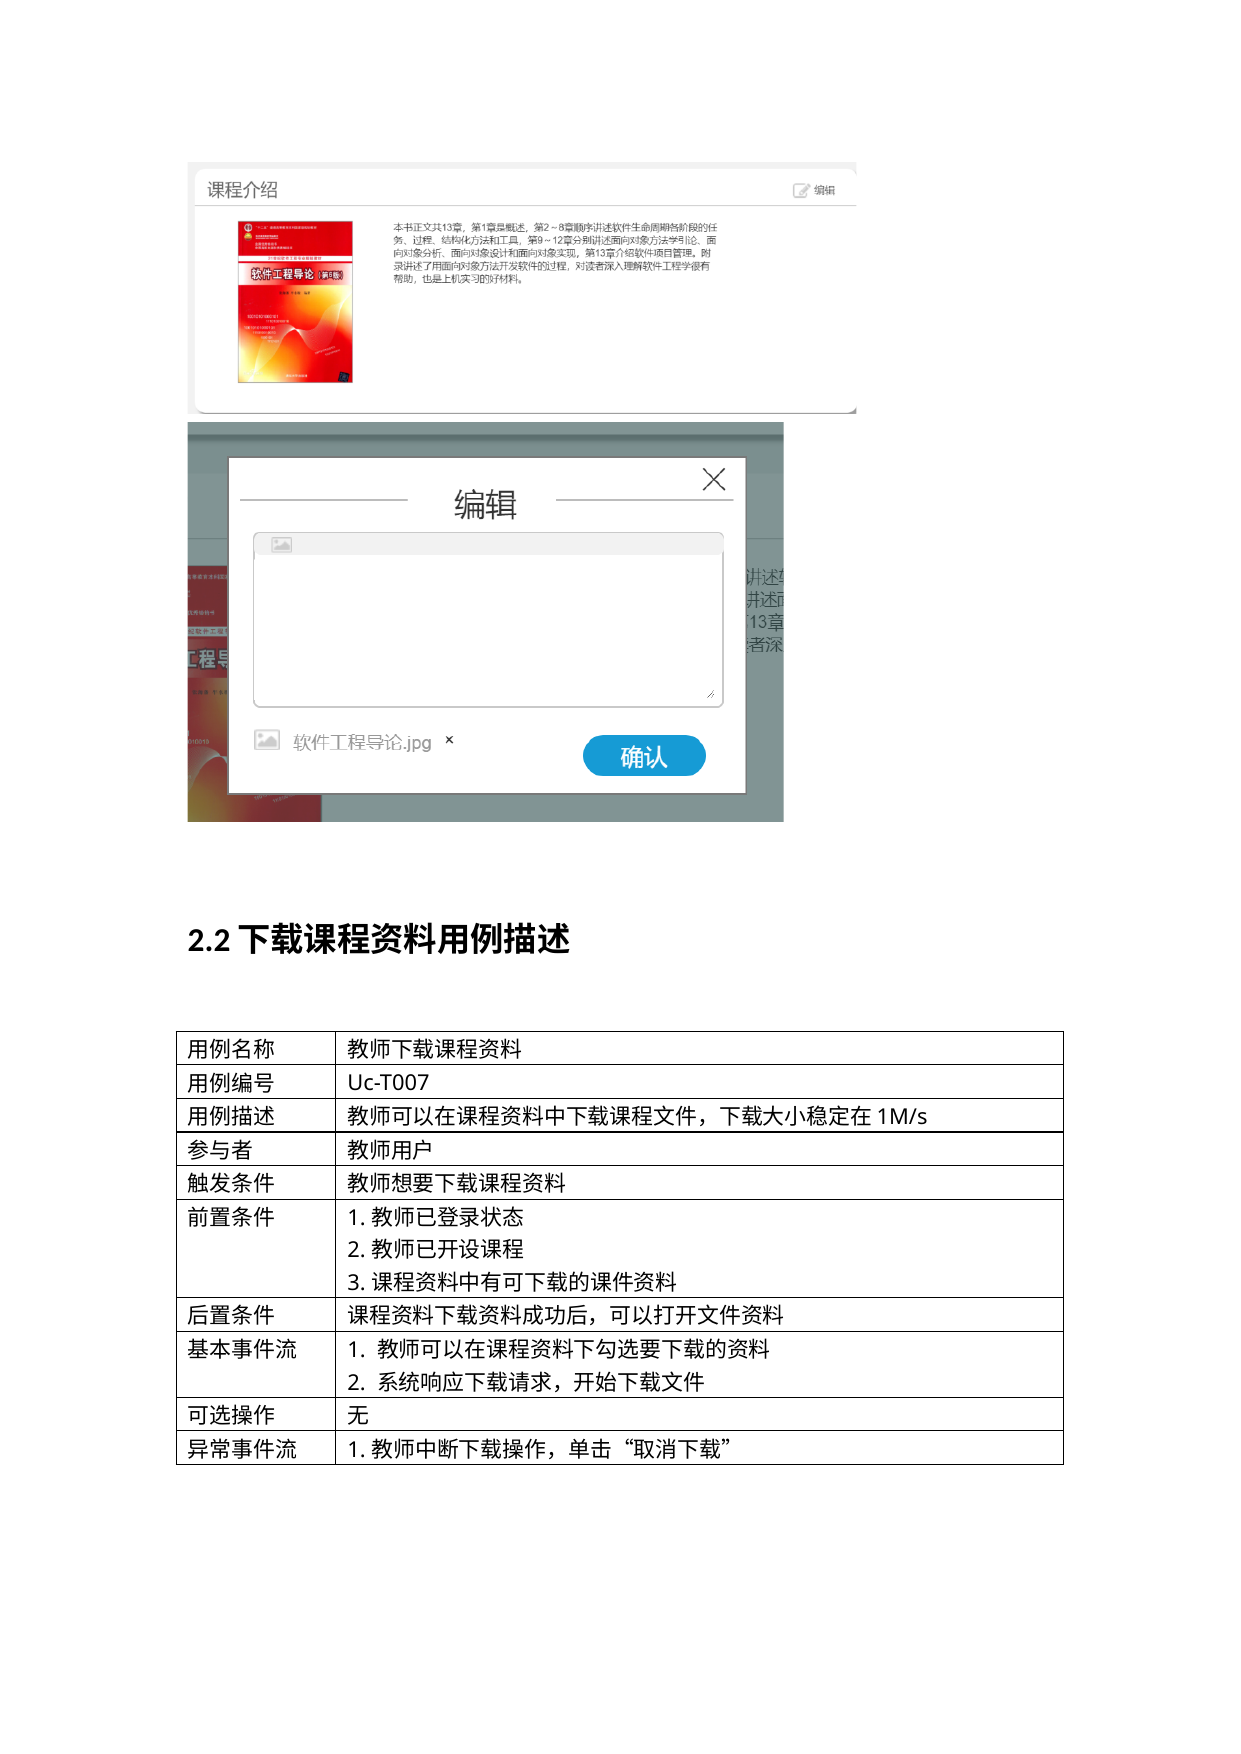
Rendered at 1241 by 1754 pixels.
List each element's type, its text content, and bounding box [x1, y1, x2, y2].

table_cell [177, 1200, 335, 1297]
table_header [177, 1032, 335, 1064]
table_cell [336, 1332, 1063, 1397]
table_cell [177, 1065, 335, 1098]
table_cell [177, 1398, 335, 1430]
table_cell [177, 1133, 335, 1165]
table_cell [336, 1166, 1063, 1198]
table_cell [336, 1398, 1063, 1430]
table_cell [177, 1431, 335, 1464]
picture [187, 162, 857, 414]
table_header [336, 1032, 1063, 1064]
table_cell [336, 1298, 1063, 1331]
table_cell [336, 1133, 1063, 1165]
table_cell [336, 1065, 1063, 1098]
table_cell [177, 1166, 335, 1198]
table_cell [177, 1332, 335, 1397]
picture [187, 422, 784, 822]
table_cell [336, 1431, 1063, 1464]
subtitle 2.2下载课程资料用例描述 [187, 904, 1053, 969]
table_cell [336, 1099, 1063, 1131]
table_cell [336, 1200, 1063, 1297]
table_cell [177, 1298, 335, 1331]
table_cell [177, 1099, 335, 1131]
